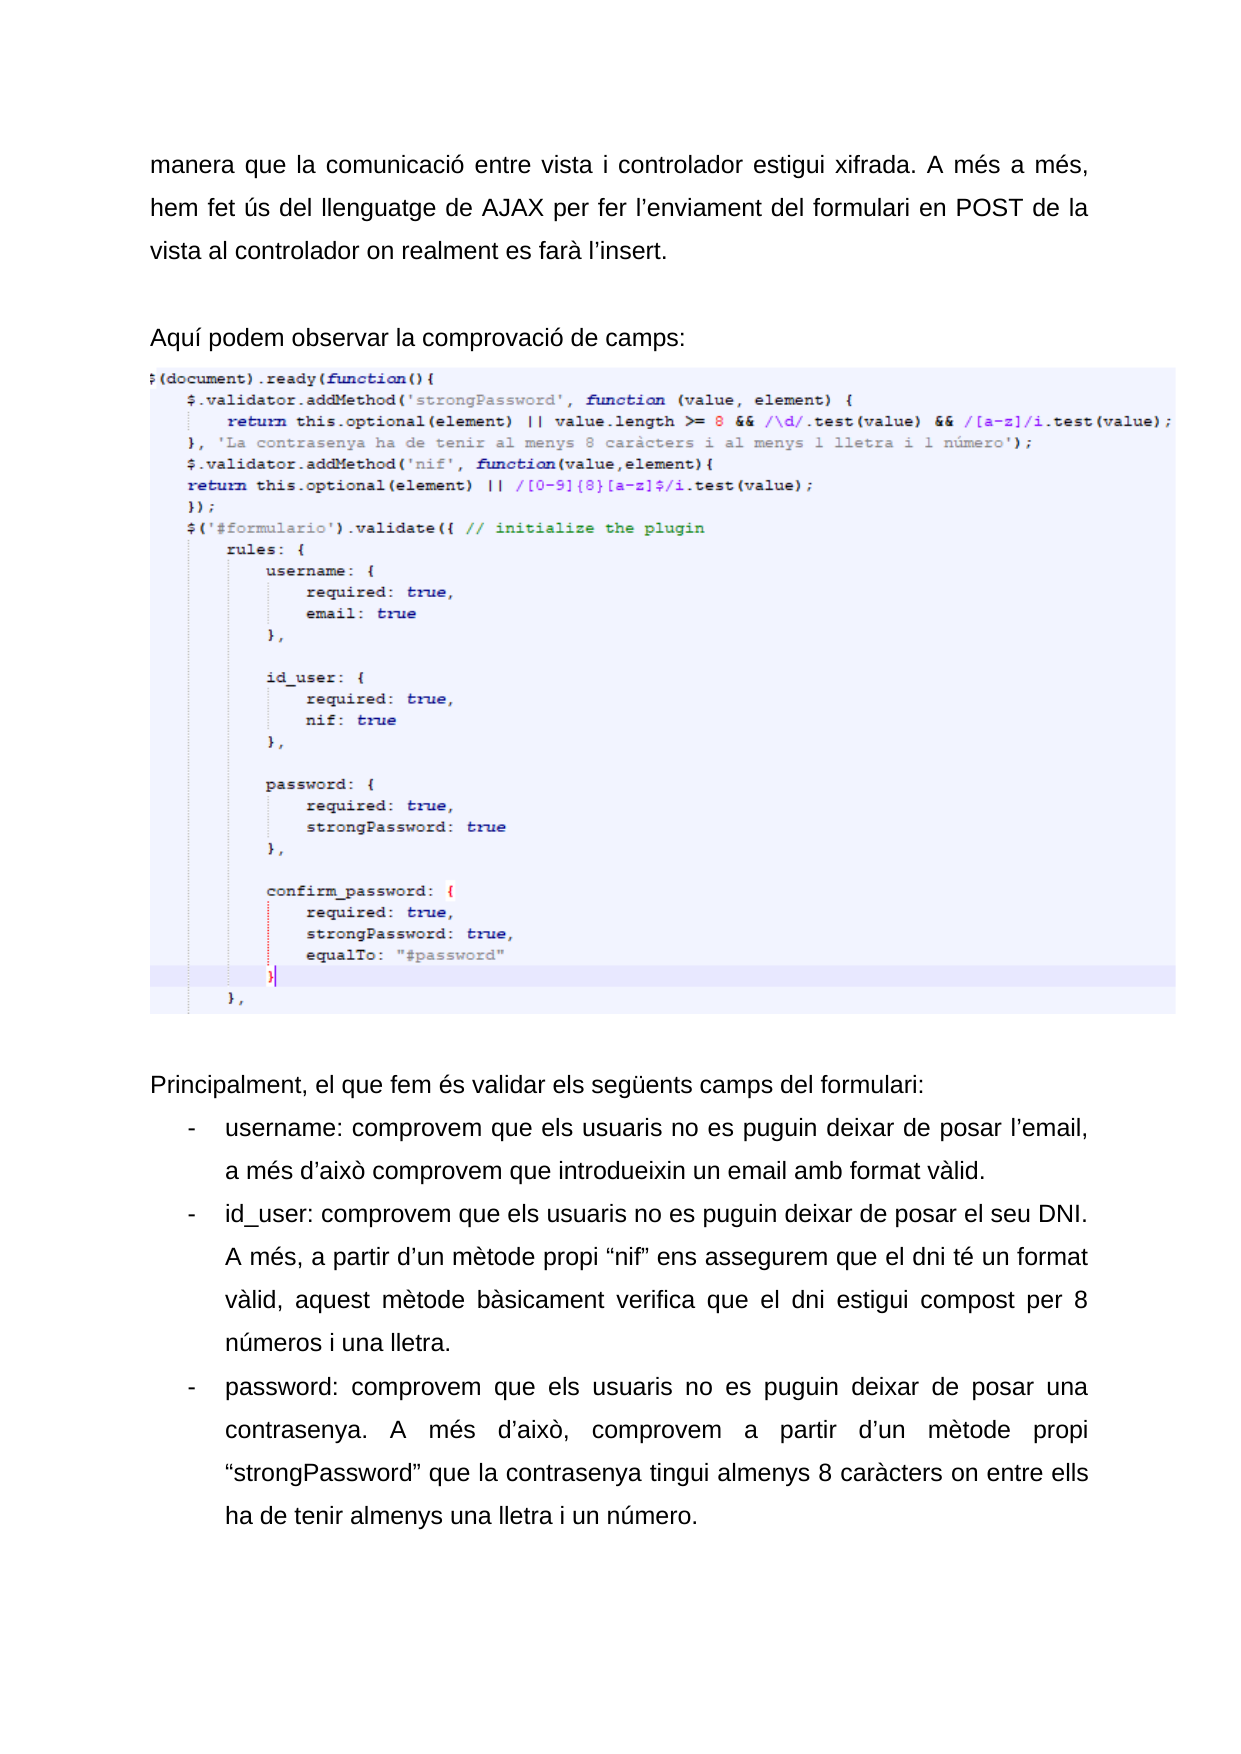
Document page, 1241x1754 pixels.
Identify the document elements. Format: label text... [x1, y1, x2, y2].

list id_user: comprovem que els usuaris no es puguin deixar de posar el seu DNI. A més, a partir d’un mètode propi “nif” ens assegurem que el dni té un format vàlid, aquest mètode bàsicament verifica que el dni estigui compost per 8 números i una lletra. [187, 1199, 1090, 1357]
list password: comprovem que els usuaris no es puguin deixar de posar una contrasenya. A més d’això, comprovem a partir d’un mètode propi “strongPassword” que la contrasenya tingui almenys 8 caràcters on entre ells ha de tenir almenys una lletra i un número. [187, 1371, 1090, 1529]
picture [150, 365, 1176, 1014]
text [150, 150, 1090, 265]
list username: comprovem que els usuaris no es puguin deixar de posar l’email, a més d’això comprovem que introdueixin un email amb format vàlid. [187, 1113, 1090, 1184]
text Aquí podem observar la comprovació de camps: [150, 322, 1090, 351]
text Principalment, el que fem és validar els següents camps del formulari: [150, 1069, 1090, 1098]
